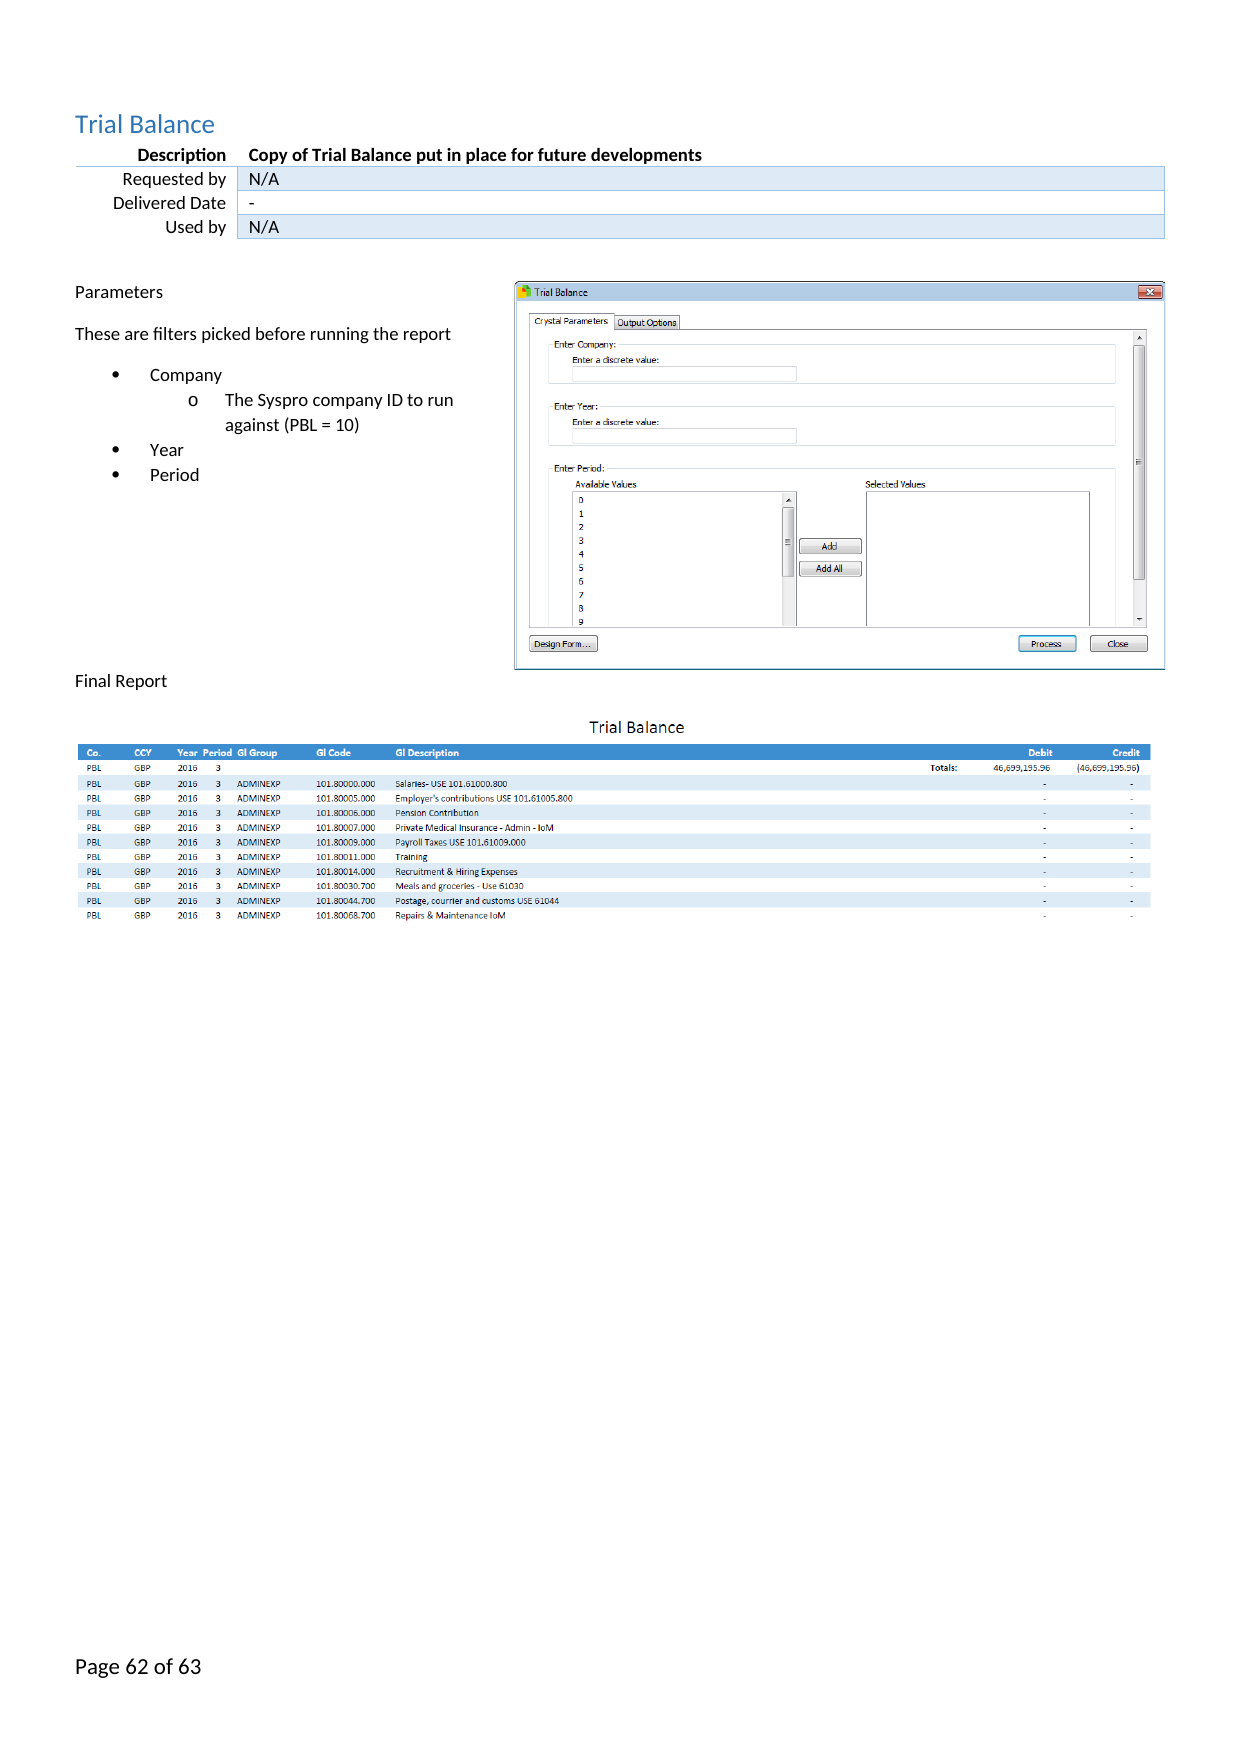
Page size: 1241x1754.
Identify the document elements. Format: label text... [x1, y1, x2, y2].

list Year [112, 438, 514, 461]
table_cell Delivered Date [76, 190, 237, 214]
table_cell Used by [76, 214, 237, 238]
table_cell N/A [238, 167, 1164, 190]
subtitle Trial Balance [75, 108, 1165, 141]
table_header Description [76, 143, 237, 166]
list The Syspro company ID to run against (PBL = 10) [187, 388, 514, 436]
text Parameters [75, 280, 1165, 303]
text Final Report [75, 669, 1165, 692]
table_header Copy of Trial Balance put in place for future developments [238, 143, 1165, 166]
picture [75, 711, 1166, 921]
list Company [112, 363, 514, 386]
text These are filters picked before running the report [75, 322, 514, 345]
list Period [112, 463, 514, 486]
table_cell N/A [238, 215, 1164, 238]
table_cell Requested by [76, 167, 237, 190]
table_cell - [238, 191, 1164, 214]
picture [514, 281, 1166, 670]
